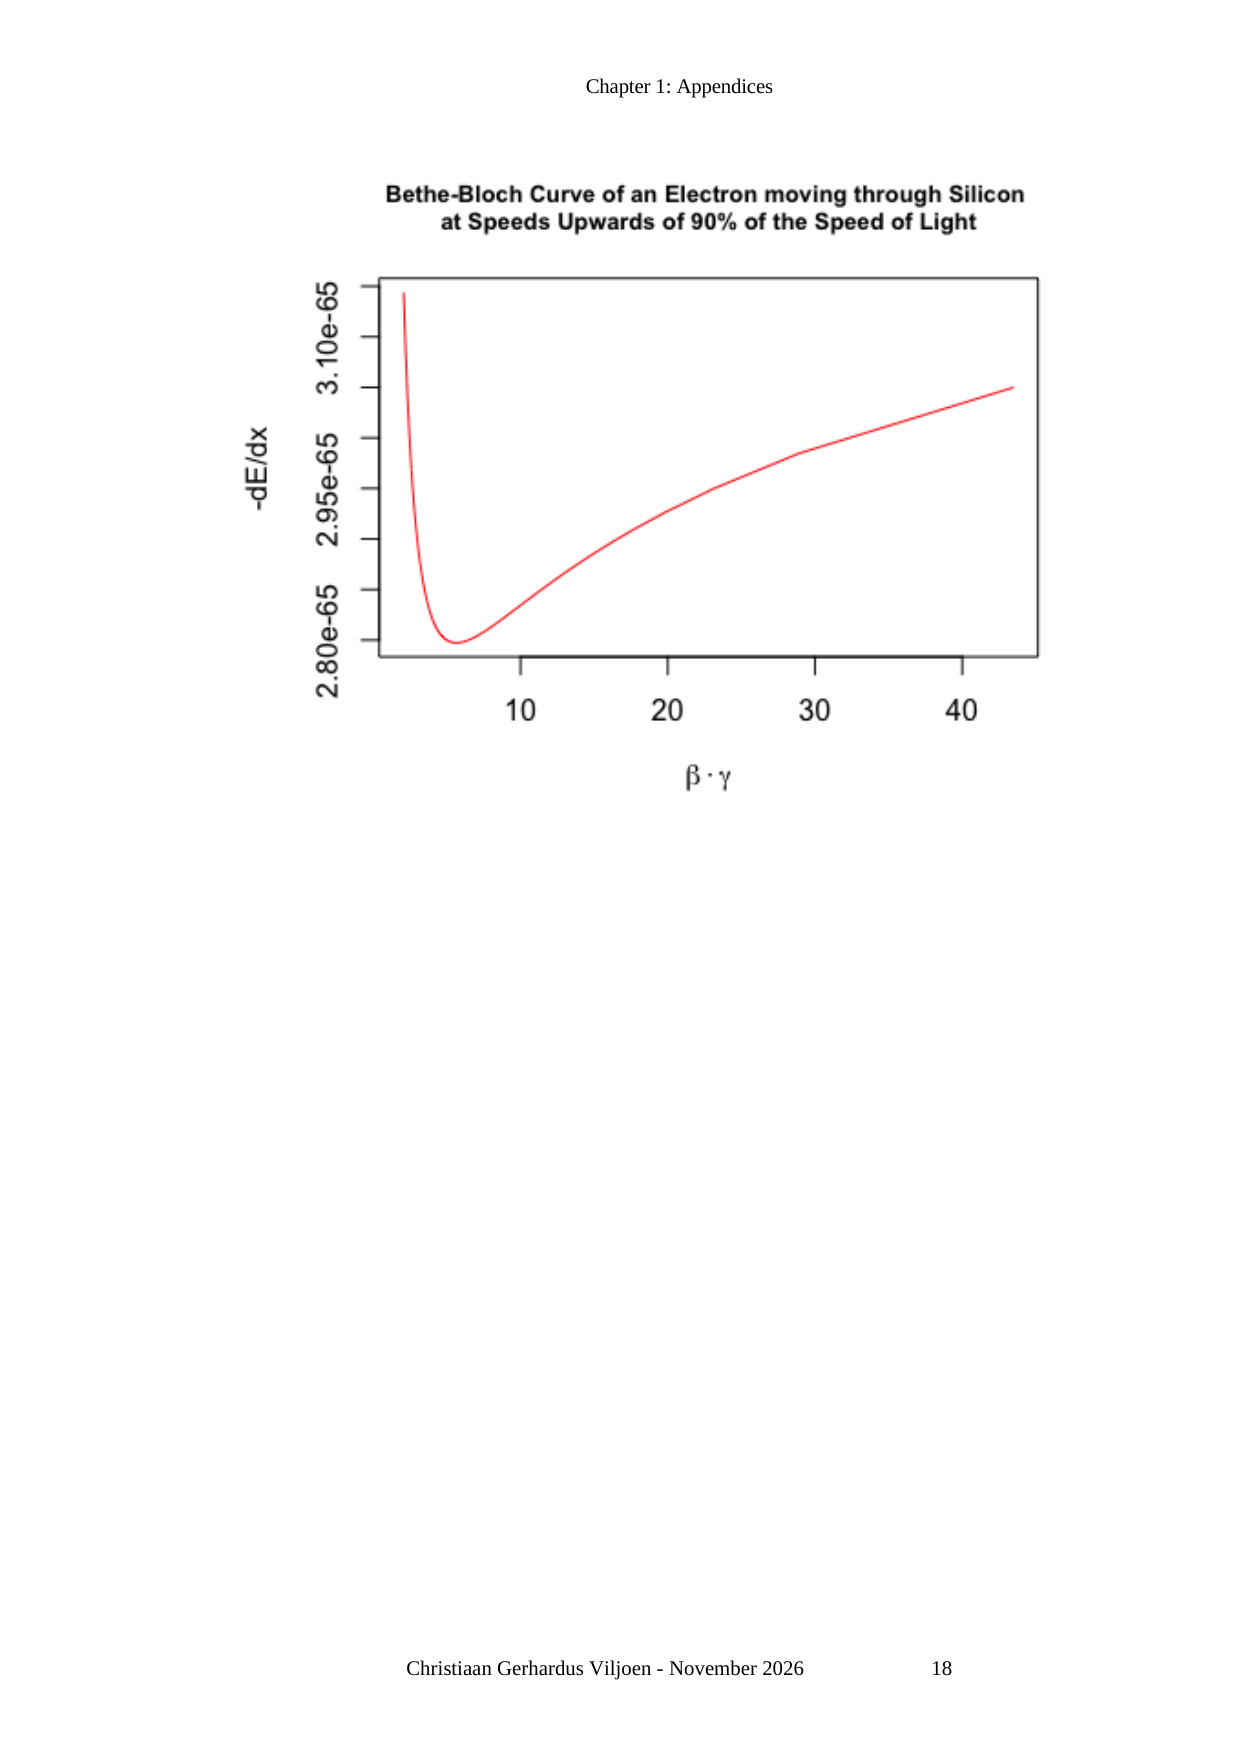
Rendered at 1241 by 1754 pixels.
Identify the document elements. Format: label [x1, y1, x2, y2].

picture [236, 135, 1112, 836]
